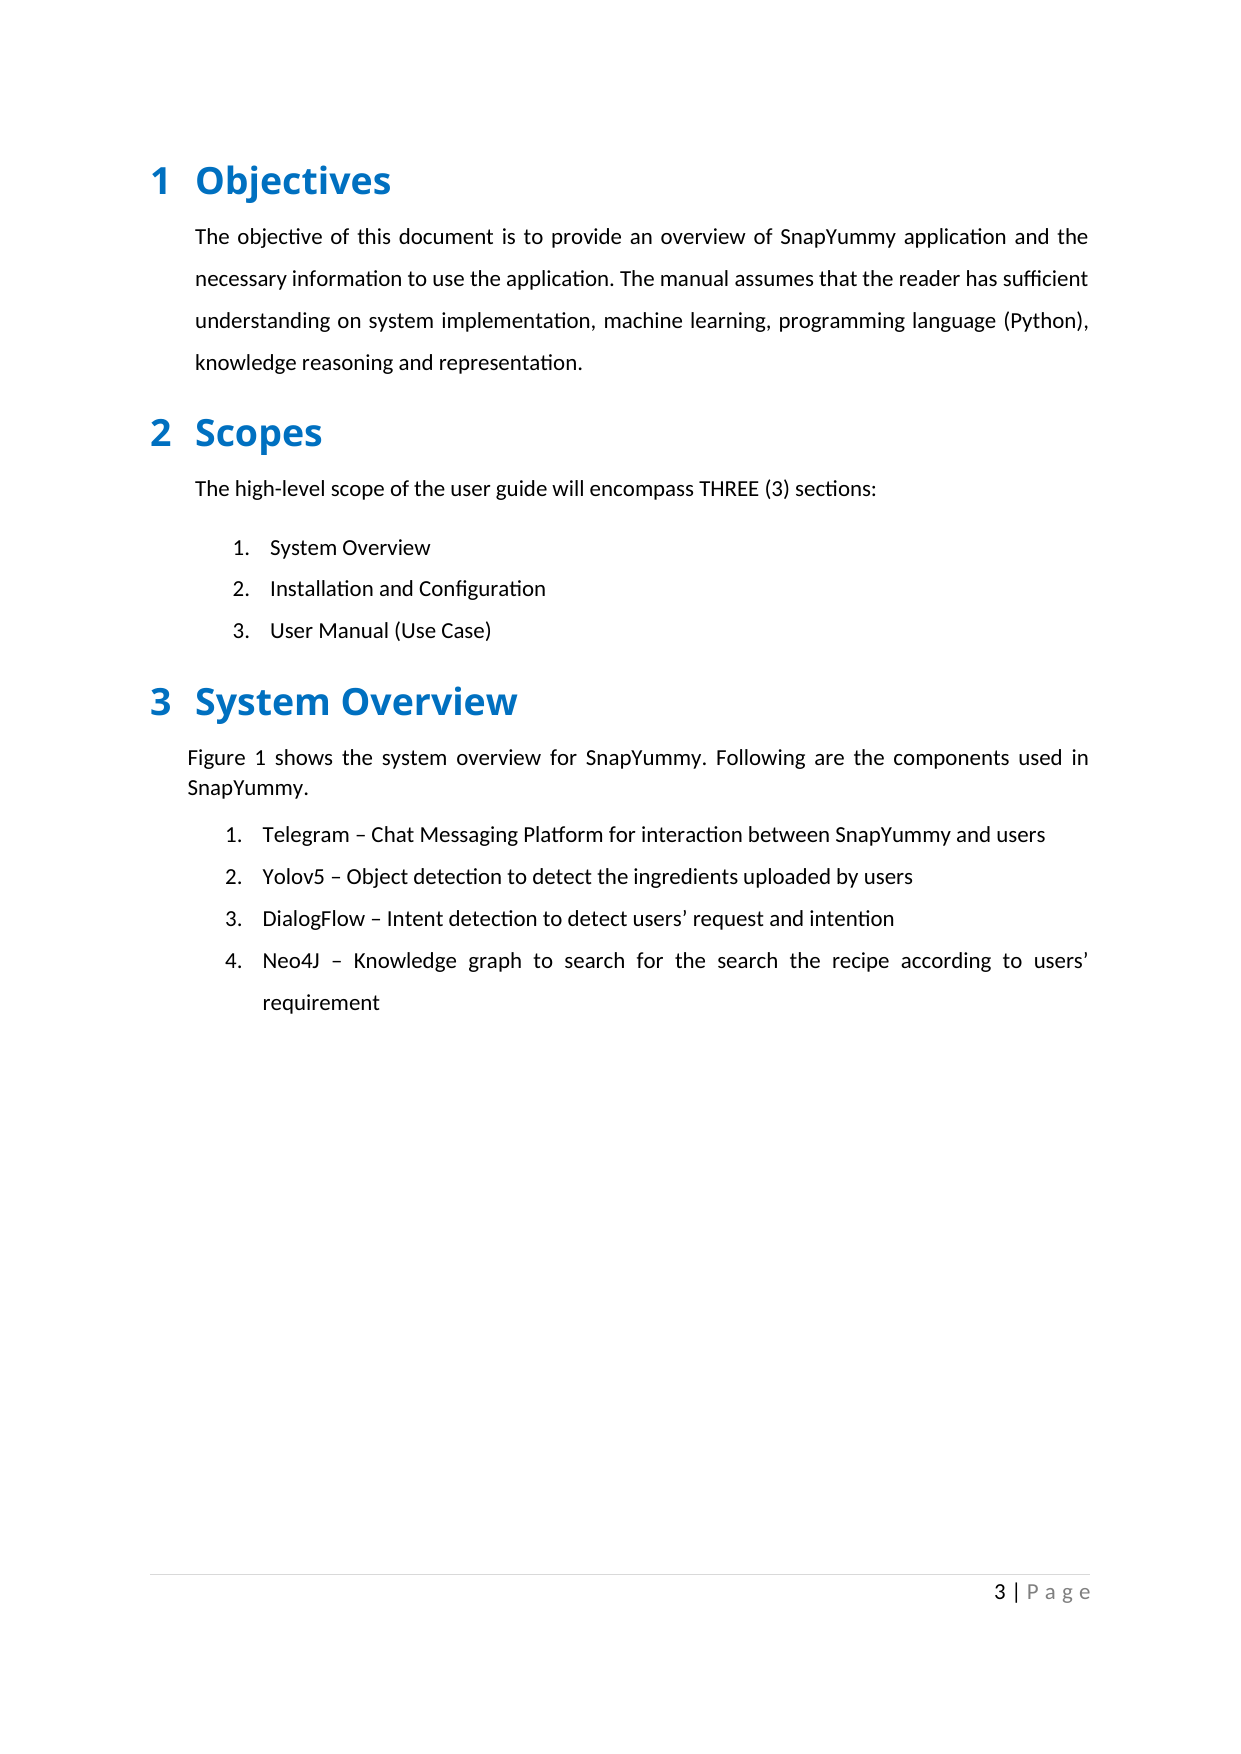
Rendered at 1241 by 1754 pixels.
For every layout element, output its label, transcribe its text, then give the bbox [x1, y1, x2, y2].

list Telegram – Chat Messaging Platform for interaction between SnapYummy and users [225, 820, 1090, 848]
subtitle System Overview [150, 675, 1090, 726]
list Installation and Configuration [232, 574, 1090, 603]
subtitle Scopes [150, 406, 1090, 457]
text The high-level scope of the user guide will encompass THREE (3) sections: [195, 474, 1090, 502]
text The objective of this document is to provide an overview of SnapYummy application and the necessary information to use the application. The manual assumes that the reader has sufficient understanding on system implementation, machine learning, programming language (Python), knowledge reasoning and representation. [195, 222, 1090, 376]
list DialogFlow – Intent detection to detect users’ request and intention [225, 904, 1090, 932]
subtitle Objectives [150, 154, 1090, 205]
text Figure 1 shows the system overview for SnapYummy. Following are the components used in SnapYummy. [187, 743, 1090, 801]
list User Manual (Use Case) [232, 617, 1090, 644]
list Neo4J – Knowledge graph to search for the search the recipe according to users’ requirement [225, 946, 1090, 1016]
list System Overview [232, 533, 1090, 561]
list Yolov5 – Object detection to detect the ingredients uploaded by users [225, 862, 1090, 890]
